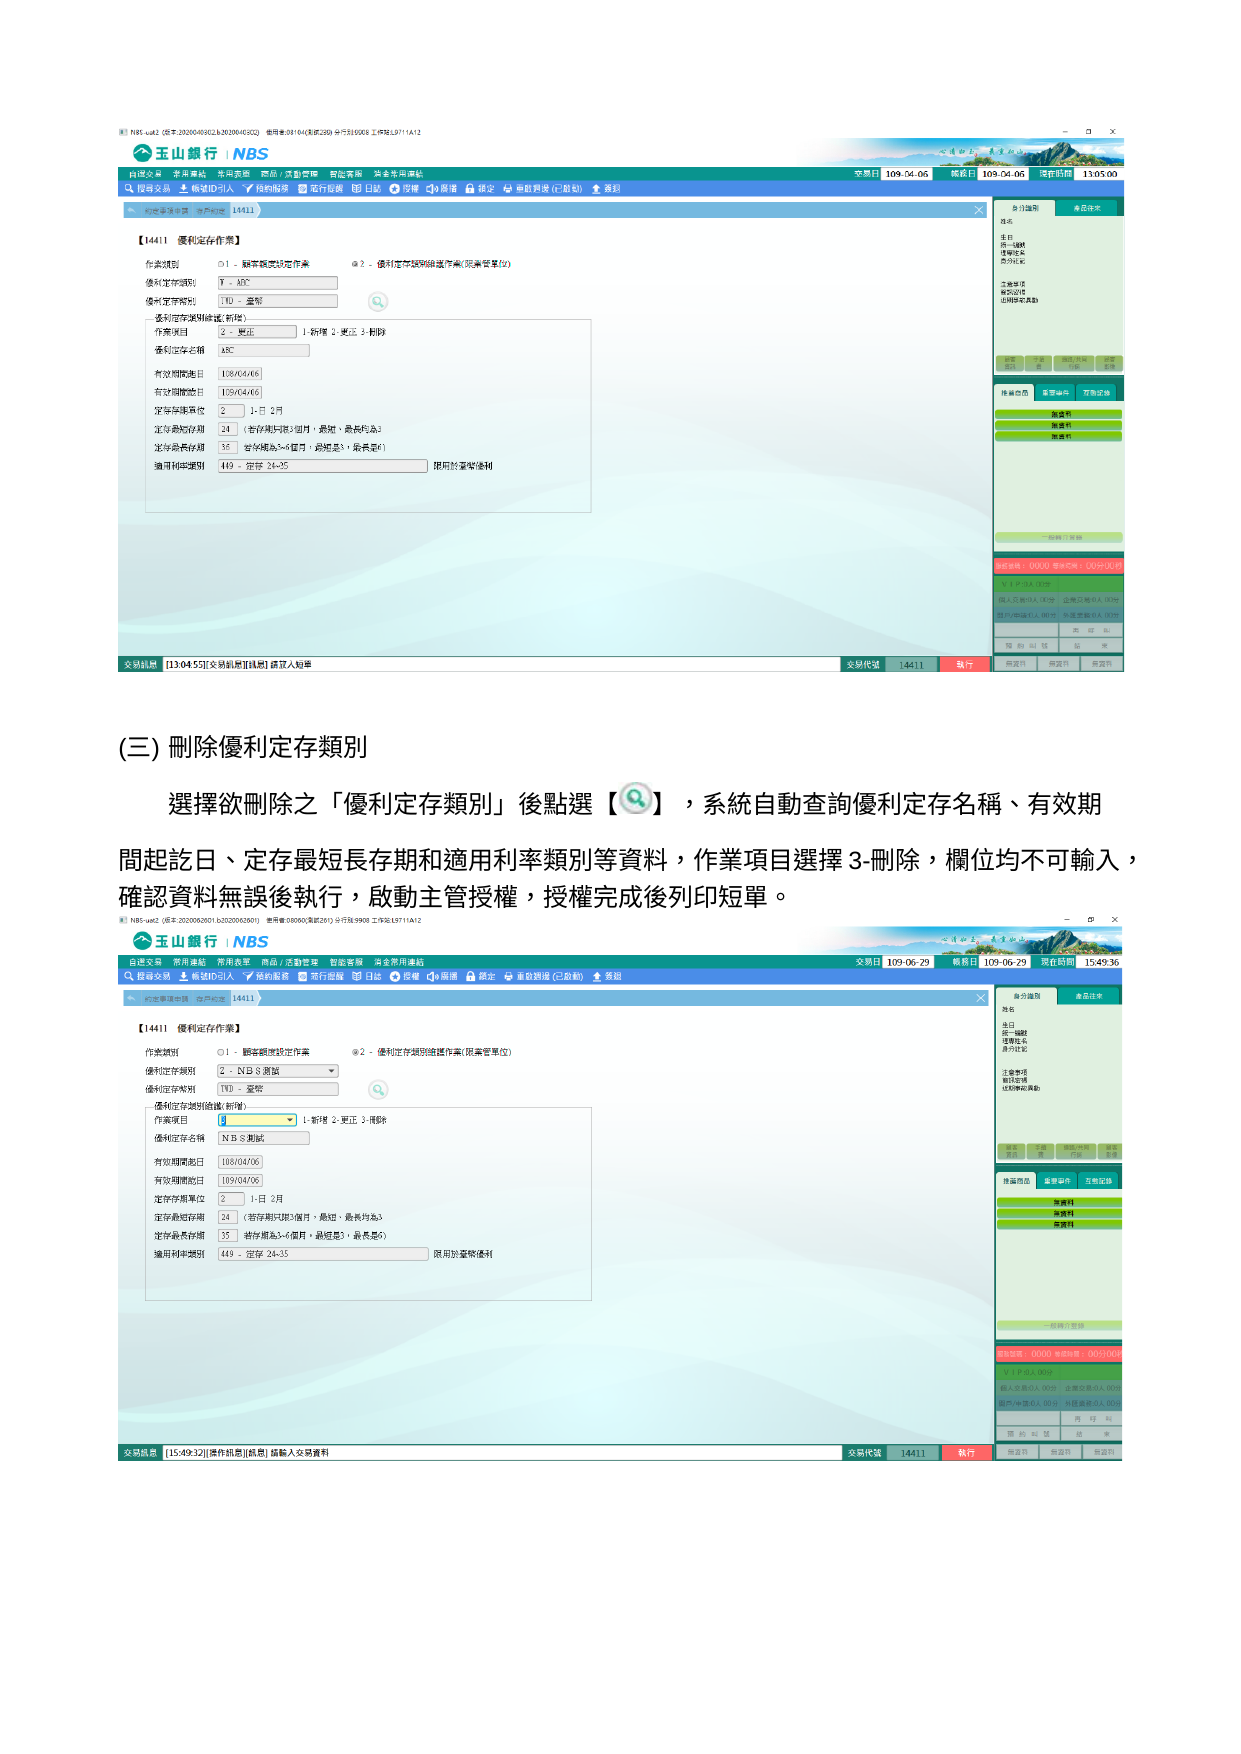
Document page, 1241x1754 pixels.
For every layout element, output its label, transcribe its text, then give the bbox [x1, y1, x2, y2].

list 刪除優利定存類別 [118, 727, 1122, 764]
picture [118, 127, 1125, 672]
text 選擇欲刪除之「優利定存類別」後點選【】，系統自動查詢優利定存名稱、有效期間起訖日、定存最短長存期和適用利率類別等資料，作業項目選擇3-刪除，欄位均不可輸入，確認資料無誤後執行，啟動主管授權，授權完成後列印短單。 [118, 764, 1122, 914]
picture [618, 782, 653, 814]
